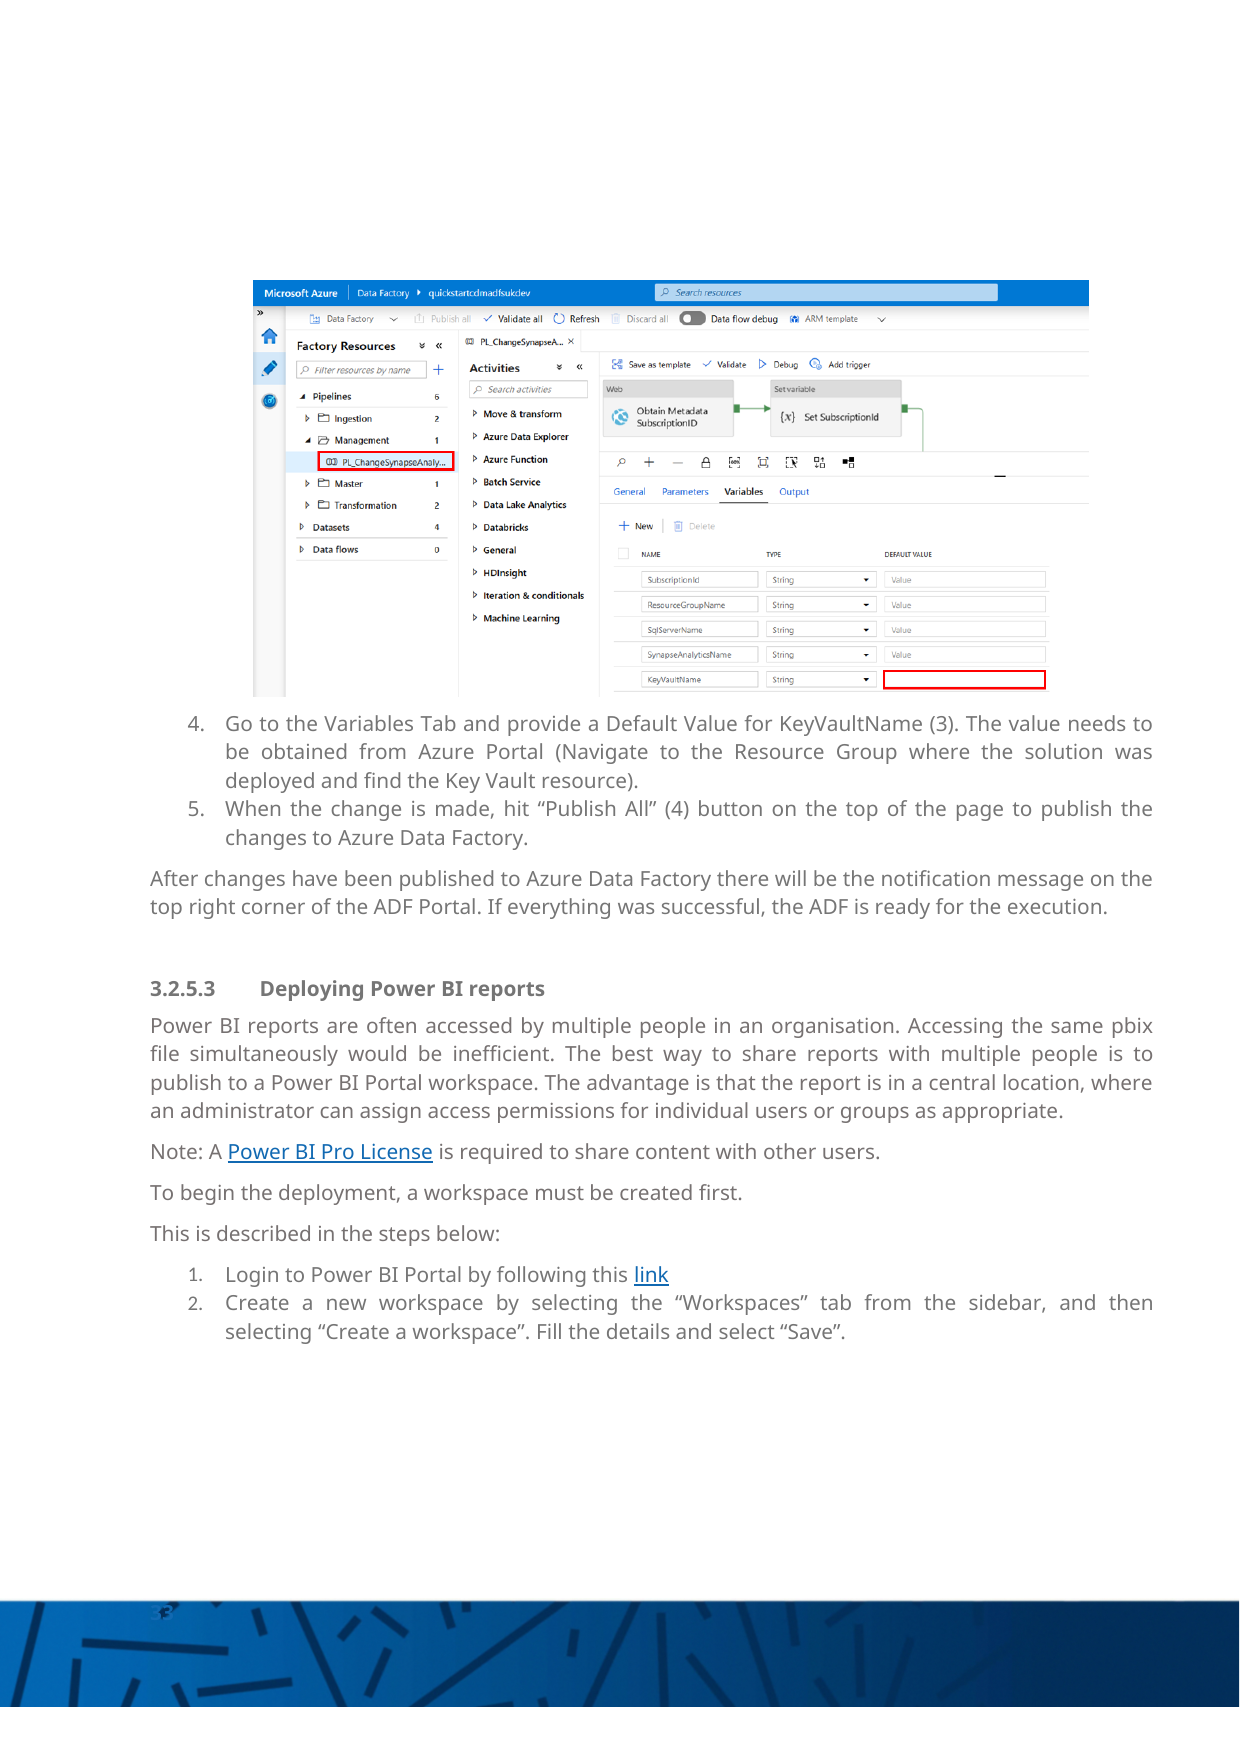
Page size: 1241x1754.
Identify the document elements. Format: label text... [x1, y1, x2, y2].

text To begin the deployment, a workspace must be created first. [150, 1178, 1155, 1206]
text Note: A Power BI Pro License is required to share content with other users. [150, 1137, 1155, 1166]
list Login to Power BI Portal by following this link [187, 1260, 1155, 1288]
list Create a new workspace by selecting the “Workspaces” tab from the sidebar, and then selecting “Create a workspace”. Fill the details and select “Save”. [187, 1288, 1155, 1345]
picture [253, 280, 1089, 697]
subtitle Deploying Power BI reports [150, 974, 1155, 1002]
list When the change is made, hit “Publish All” (4) button on the top of the page to publish the changes to Azure Data Factory. [187, 794, 1155, 851]
text After changes have been published to Azure Data Factory there will be the notification message on the top right corner of the ADF Portal. If everything was successful, the ADF is ready for the execution. [150, 864, 1155, 921]
picture [0, 1598, 1240, 1707]
text Power BI reports are often accessed by multiple people in an organisation. Accessing the same pbix file simultaneously would be inefficient. The best way to share reports with multiple people is to publish to a Power BI Portal workspace. The advantage is that the report is in a central location, where an administrator can assign access permissions for individual users or groups as appropriate. [150, 1011, 1155, 1124]
list Go to the Variables Tab and provide a Default Value for KeyVaultName (3). The value needs to be obtained from Azure Portal (Navigate to the Resource Group where the solution was deployed and find the Key Vault resource). [187, 709, 1155, 794]
text This is described in the steps below: [150, 1219, 1155, 1247]
